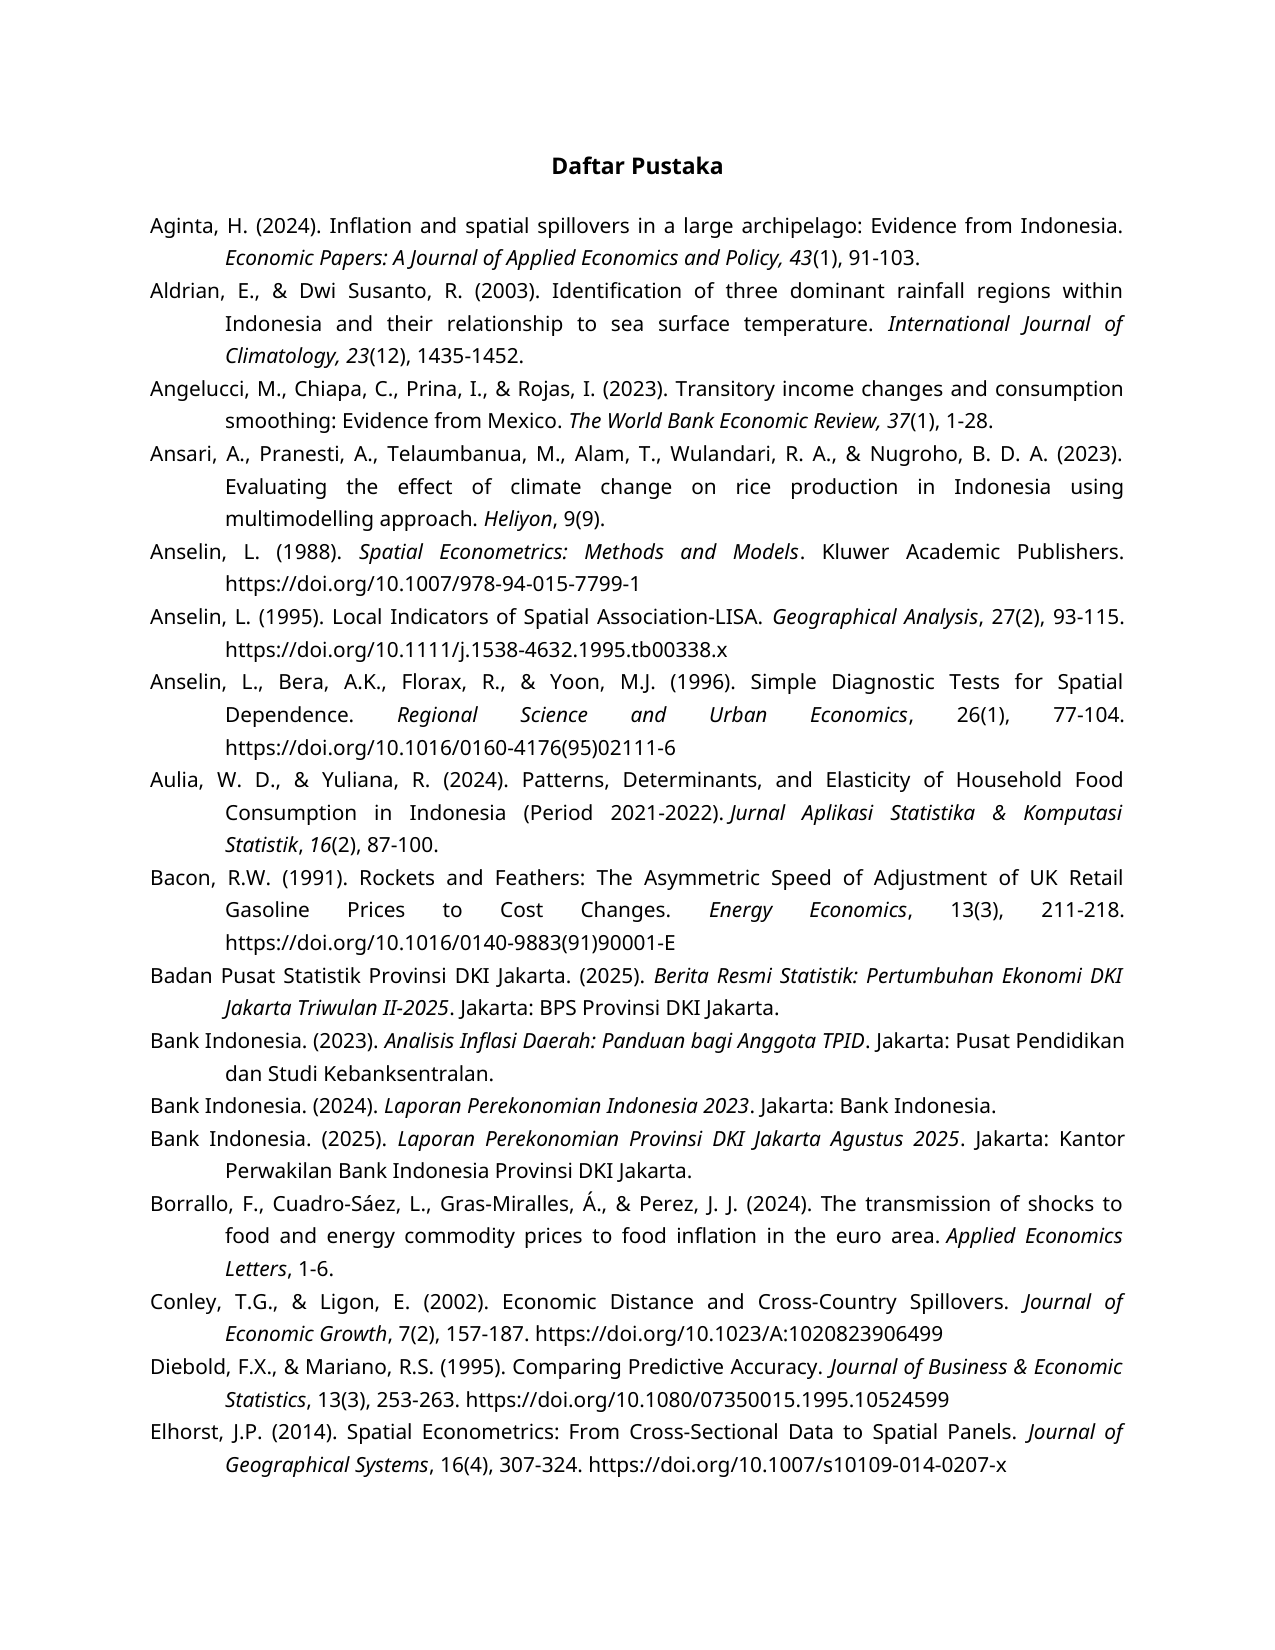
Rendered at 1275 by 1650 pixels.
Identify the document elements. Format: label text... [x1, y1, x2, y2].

text Conley, T.G., & Ligon, E. (2002). Economic Distance and Cross-Country Spillovers. Journal of Economic Growth, 7(2), 157-187. https://doi.org/10.1023/A:1020823906499 [150, 1287, 1125, 1348]
text Anselin, L. (1988). Spatial Econometrics: Methods and Models. Kluwer Academic Publishers. https://doi.org/10.1007/978-94-015-7799-1 [150, 537, 1125, 598]
text Aldrian, E., & Dwi Susanto, R. (2003). Identification of three dominant rainfall regions within Indonesia and their relationship to sea surface temperature. International Journal of Climatology, 23(12), 1435-1452. [150, 276, 1125, 370]
text Ansari, A., Pranesti, A., Telaumbanua, M., Alam, T., Wulandari, R. A., & Nugroho, B. D. A. (2023). Evaluating the effect of climate change on rice production in Indonesia using multimodelling approach. Heliyon, 9(9). [150, 439, 1125, 533]
text Angelucci, M., Chiapa, C., Prina, I., & Rojas, I. (2023). Transitory income changes and consumption smoothing: Evidence from Mexico. The World Bank Economic Review, 37(1), 1-28. [150, 374, 1125, 435]
text Bank Indonesia. (2025). Laporan Perekonomian Provinsi DKI Jakarta Agustus 2025. Jakarta: Kantor Perwakilan Bank Indonesia Provinsi DKI Jakarta. [150, 1124, 1125, 1185]
text Bacon, R.W. (1991). Rockets and Feathers: The Asymmetric Speed of Adjustment of UK Retail Gasoline Prices to Cost Changes. Energy Economics, 13(3), 211-218. https://doi.org/10.1016/0140-9883(91)90001-E [150, 863, 1125, 957]
text Badan Pusat Statistik Provinsi DKI Jakarta. (2025). Berita Resmi Statistik: Pertumbuhan Ekonomi DKI Jakarta Triwulan II-2025. Jakarta: BPS Provinsi DKI Jakarta. [150, 961, 1125, 1022]
text Daftar Pustaka [150, 150, 1125, 181]
text Diebold, F.X., & Mariano, R.S. (1995). Comparing Predictive Accuracy. Journal of Business & Economic Statistics, 13(3), 253-263. https://doi.org/10.1080/07350015.1995.10524599 [150, 1352, 1125, 1413]
text Anselin, L. (1995). Local Indicators of Spatial Association-LISA. Geographical Analysis, 27(2), 93-115. https://doi.org/10.1111/j.1538-4632.1995.tb00338.x [150, 602, 1125, 663]
text Bank Indonesia. (2023). Analisis Inflasi Daerah: Panduan bagi Anggota TPID. Jakarta: Pusat Pendidikan dan Studi Kebanksentralan. [150, 1026, 1125, 1087]
text Elhorst, J.P. (2014). Spatial Econometrics: From Cross-Sectional Data to Spatial Panels. Journal of Geographical Systems, 16(4), 307-324. https://doi.org/10.1007/s10109-014-0207-x [150, 1417, 1125, 1478]
text Bank Indonesia. (2024). Laporan Perekonomian Indonesia 2023. Jakarta: Bank Indonesia. [150, 1091, 1125, 1120]
text Aginta, H. (2024). Inflation and spatial spillovers in a large archipelago: Evidence from Indonesia. Economic Papers: A Journal of Applied Economics and Policy, 43(1), 91-103. [150, 211, 1125, 272]
text Borrallo, F., Cuadro-Sáez, L., Gras-Miralles, Á., & Perez, J. J. (2024). The transmission of shocks to food and energy commodity prices to food inflation in the euro area. Applied Economics Letters, 1-6. [150, 1189, 1125, 1283]
text Anselin, L., Bera, A.K., Florax, R., & Yoon, M.J. (1996). Simple Diagnostic Tests for Spatial Dependence. Regional Science and Urban Economics, 26(1), 77-104. https://doi.org/10.1016/0160-4176(95)02111-6 [150, 667, 1125, 761]
text Aulia, W. D., & Yuliana, R. (2024). Patterns, Determinants, and Elasticity of Household Food Consumption in Indonesia (Period 2021-2022). Jurnal Aplikasi Statistika & Komputasi Statistik, 16(2), 87-100. [150, 765, 1125, 859]
